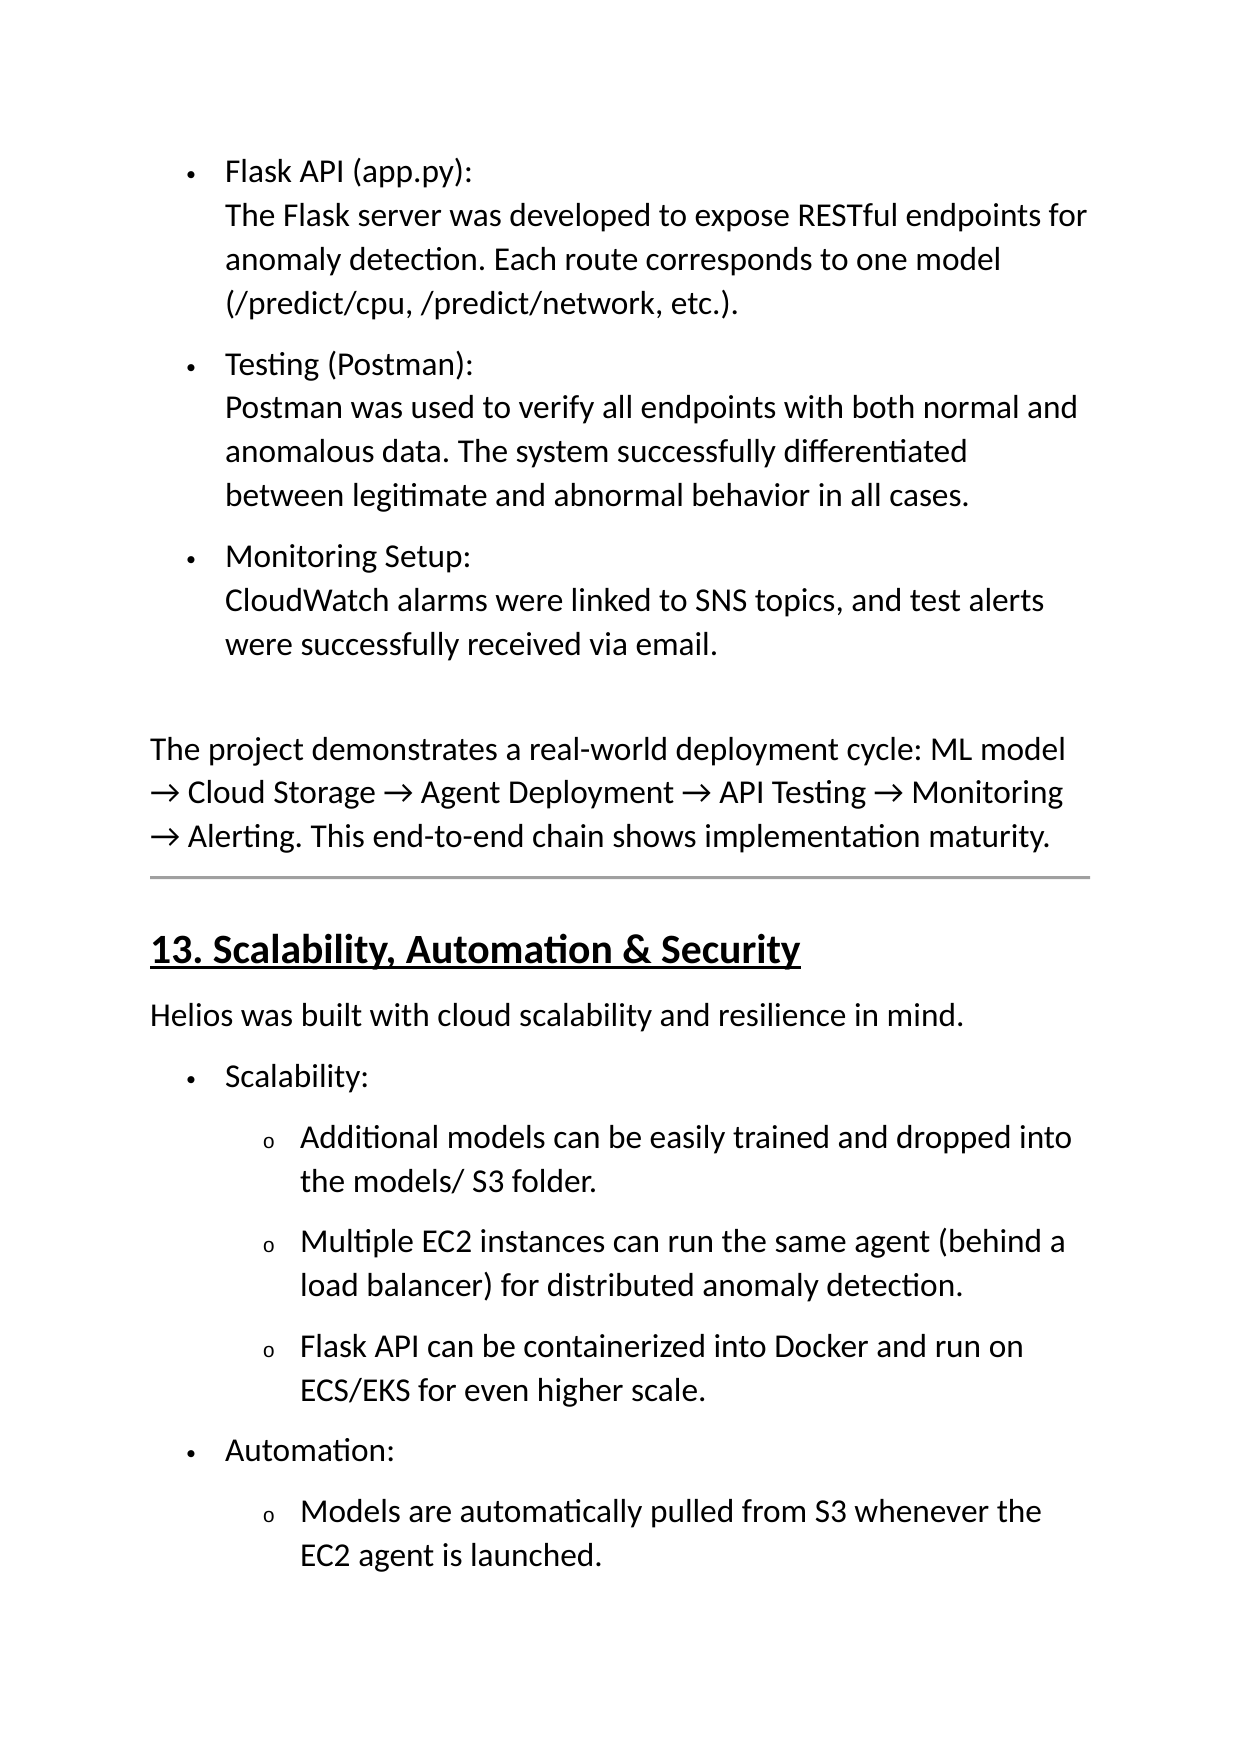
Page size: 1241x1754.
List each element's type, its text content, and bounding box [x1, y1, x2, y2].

text 13. Scalability, Automation & Security [150, 923, 1090, 974]
list Additional models can be easily trained and dropped into the models/ S3 folder. [262, 1116, 1090, 1200]
list Scalability: [187, 1055, 1090, 1096]
list Multiple EC2 instances can run the same agent (behind a load balancer) for distributed anomaly detection. [262, 1220, 1090, 1305]
list Flask API can be containerized into Docker and run on ECS/EKS for even higher scale. [262, 1325, 1090, 1409]
text The project demonstrates a real-world deployment cycle: ML model → Cloud Storage → Agent Deployment → API Testing → Monitoring → Alerting. This end-to-end chain shows implementation maturity. [150, 683, 1090, 856]
list Monitoring Setup: CloudWatch alarms were linked to SNS topics, and test alerts were successfully received via email. [187, 535, 1090, 664]
list Flask API (app.py): The Flask server was developed to expose RESTful endpoints for anomaly detection. Each route corresponds to one model (/predict/cpu, /predict/network, etc.). [187, 150, 1090, 323]
text Helios was built with cloud scalability and resilience in mind. [150, 994, 1090, 1035]
list Automation: [187, 1429, 1090, 1470]
list Models are automatically pulled from S3 whenever the EC2 agent is launched. [262, 1490, 1090, 1575]
list Testing (Postman): Postman was used to verify all endpoints with both normal and anomalous data. The system successfully differentiated between legitimate and abnormal behavior in all cases. [187, 342, 1090, 515]
